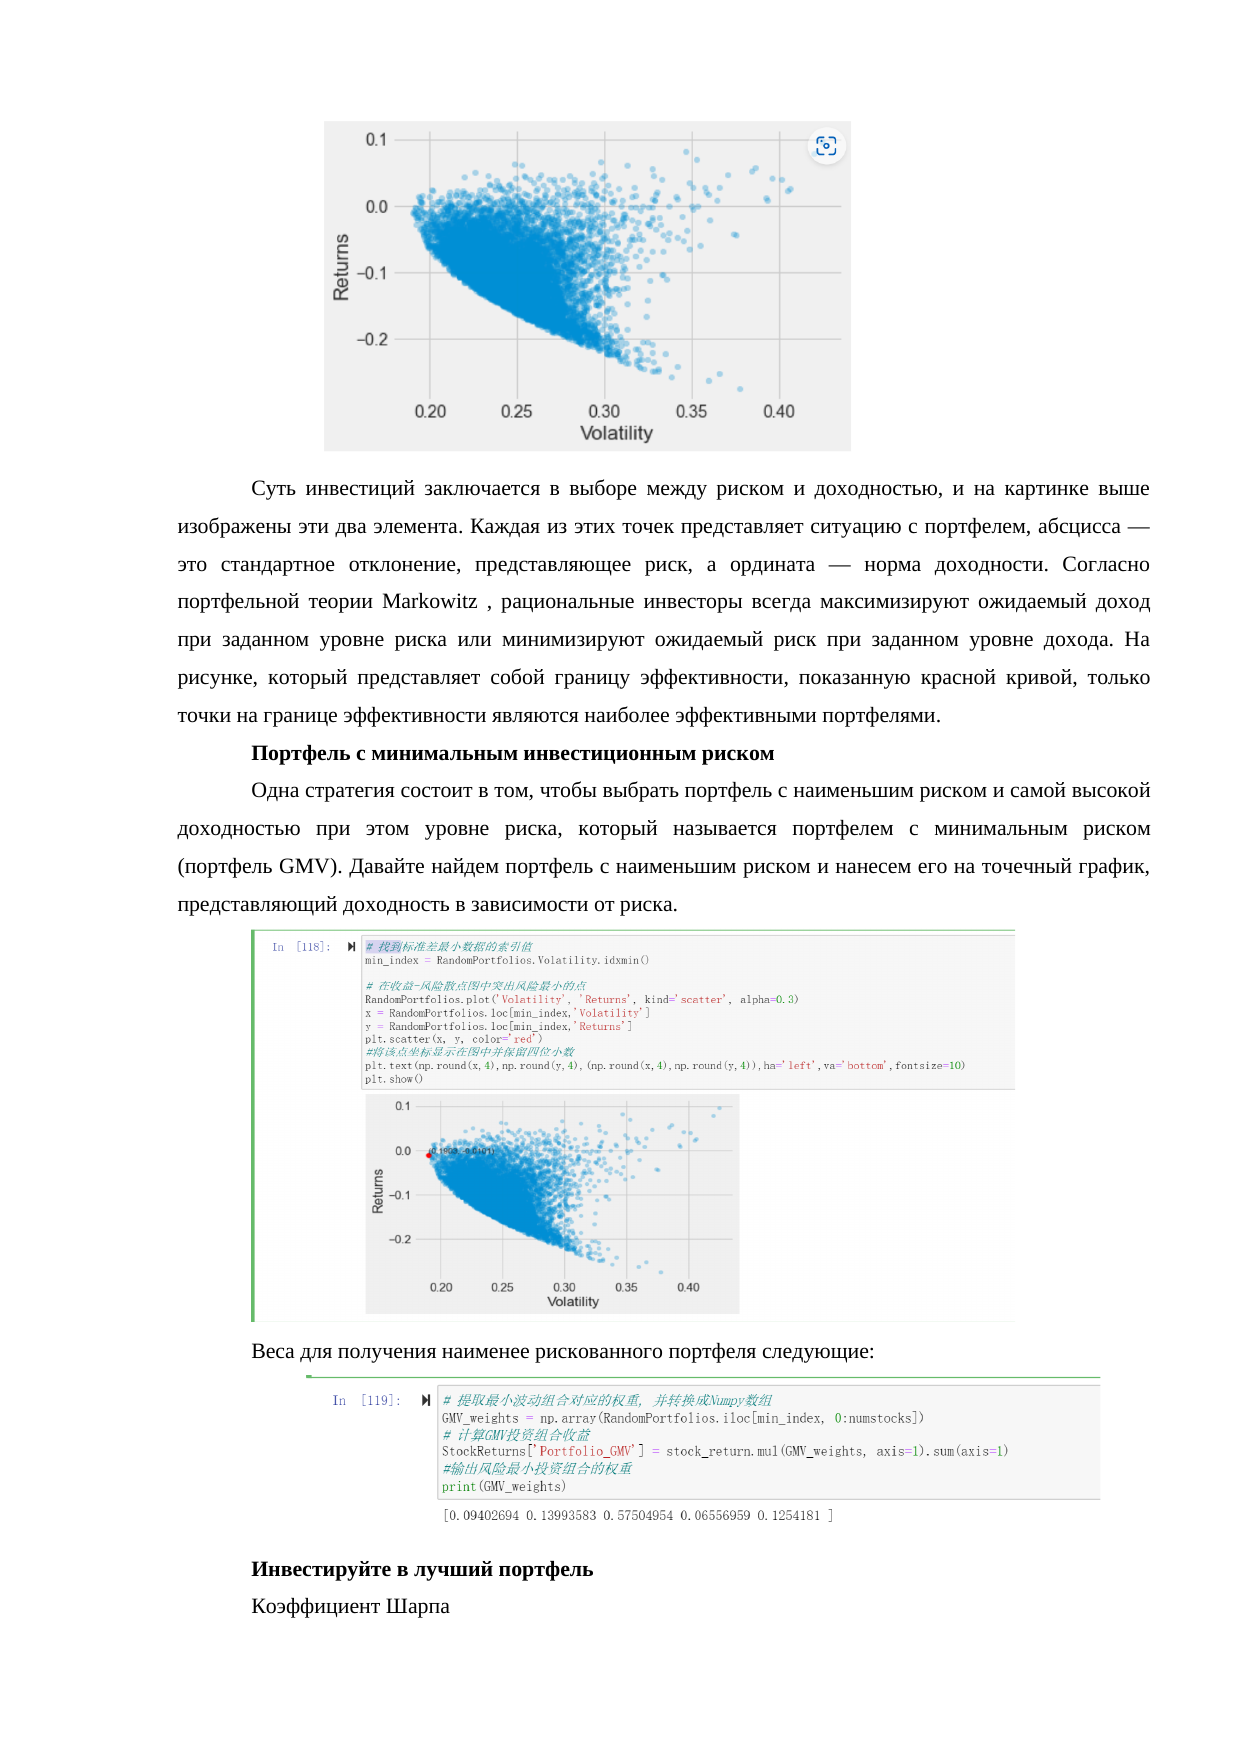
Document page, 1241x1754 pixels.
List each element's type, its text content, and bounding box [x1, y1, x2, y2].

text Веса для получения наименее рискованного портфеля следующие: [177, 1338, 1152, 1363]
text Суть инвестиций заключается в выборе между риском и доходностью, и на картинке выше изображены эти два элемента. Каждая из этих точек представляет ситуацию с портфелем, абсцисса — это стандартное отклонение, представляющее риск, а ордината — норма доходности. Согласно портфельной теории Markowitz , рациональные инвесторы всегда максимизируют ожидаемый доход при заданном уровне риска или минимизируют ожидаемый риск при заданном уровне дохода. На рисунке, который представляет собой границу эффективности, показанную красной кривой, только точки на границе эффективности являются наиболее эффективными портфелями. [177, 475, 1152, 727]
text Одна стратегия состоит в том, чтобы выбрать портфель с наименьшим риском и самой высокой доходностью при этом уровне риска, который называется портфелем с минимальным риском (портфель GMV). Давайте найдем портфель с наименьшим риском и нанесем его на точечный график, представляющий доходность в зависимости от риска. [177, 777, 1152, 916]
picture [251, 928, 1016, 1322]
picture [251, 118, 934, 459]
text Коэффициент Шарпа [177, 1593, 1152, 1619]
picture [302, 1375, 1101, 1539]
text Портфель с минимальным инвестиционным риском [177, 740, 1152, 765]
text Инвестируйте в лучший портфель [177, 1556, 1152, 1581]
